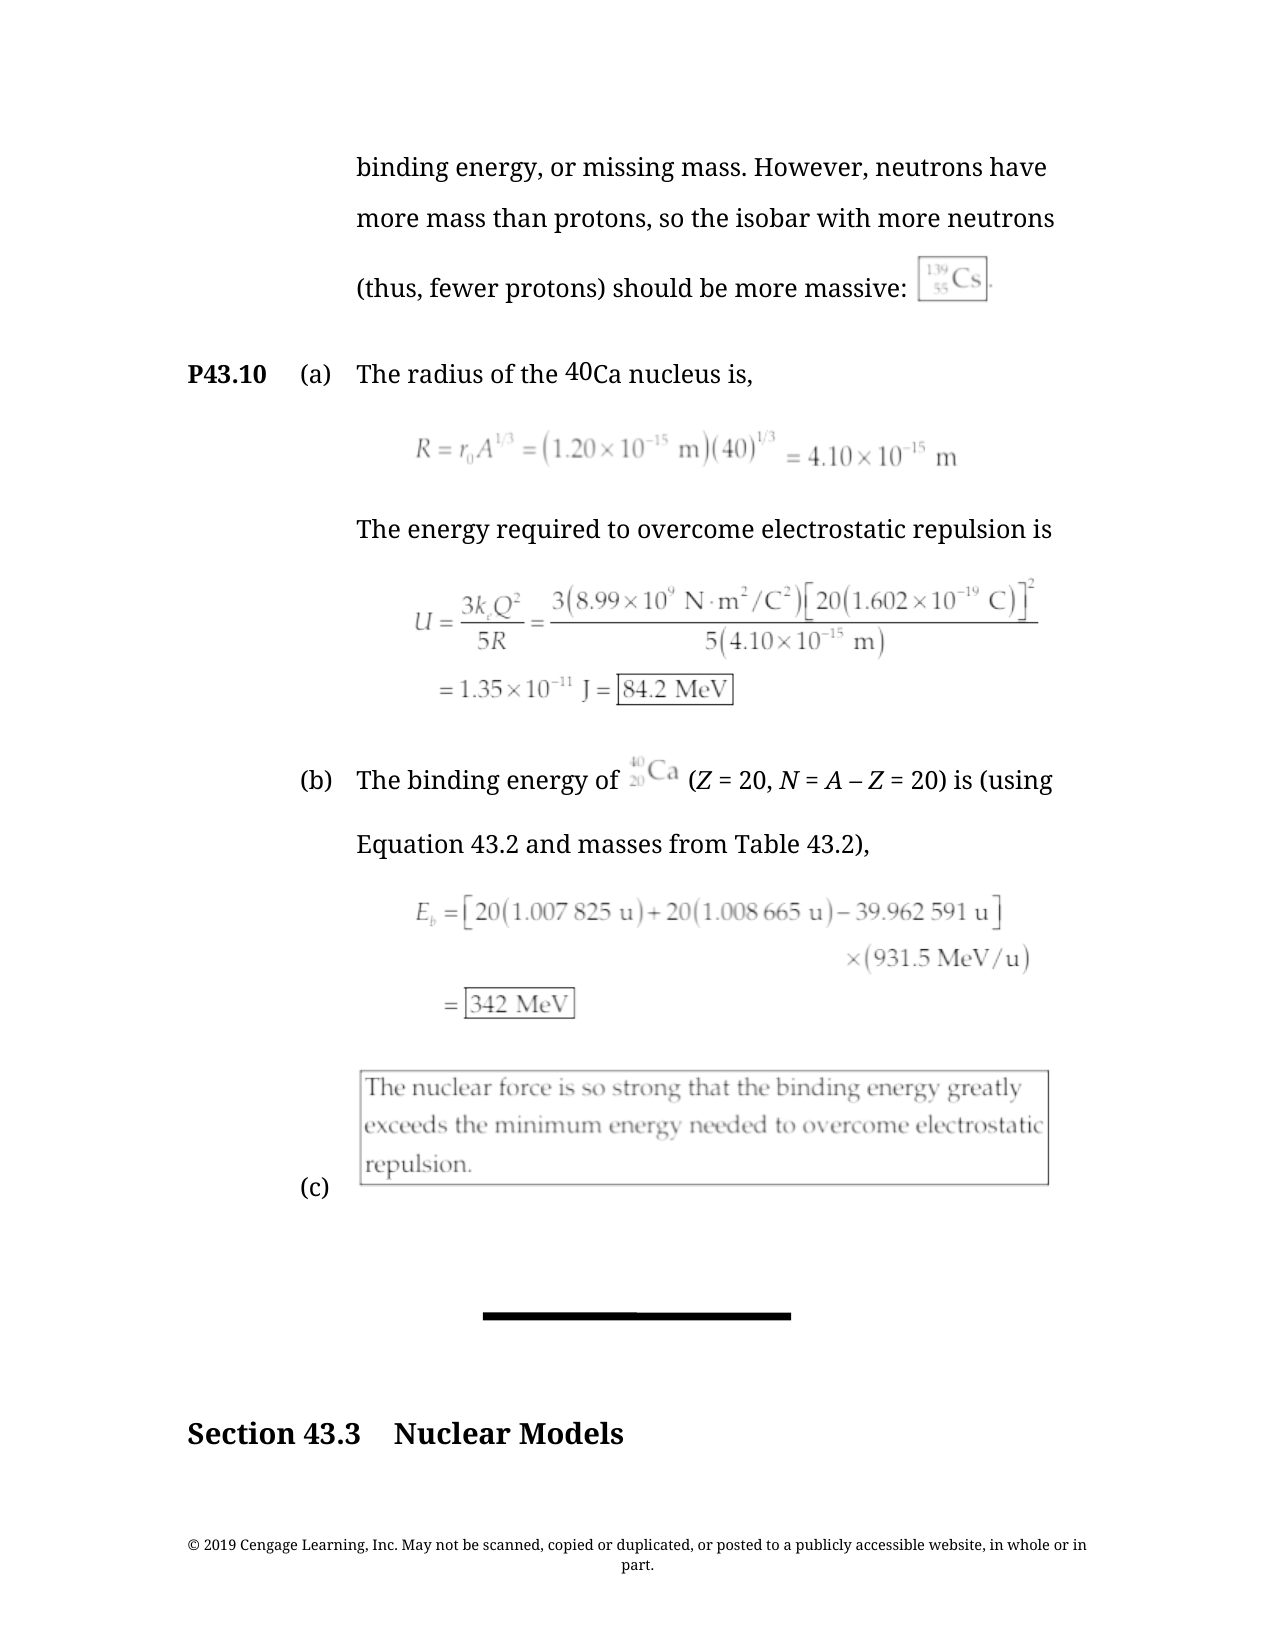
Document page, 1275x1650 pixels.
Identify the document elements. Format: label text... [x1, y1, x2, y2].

text P43.10 (a) The radius of the 40Ca nucleus is, [187, 353, 1087, 393]
text Section 43.3 Nuclear Models [187, 1413, 1087, 1453]
text (b) The binding energy of (Z = 20, N = A – Z = 20) is (using Equation 43.2 and masses from Table 43.2), [187, 750, 1087, 861]
text The energy required to overcome electrostatic repulsion is [187, 511, 1087, 545]
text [187, 150, 1087, 324]
text (c) [187, 1065, 1087, 1257]
